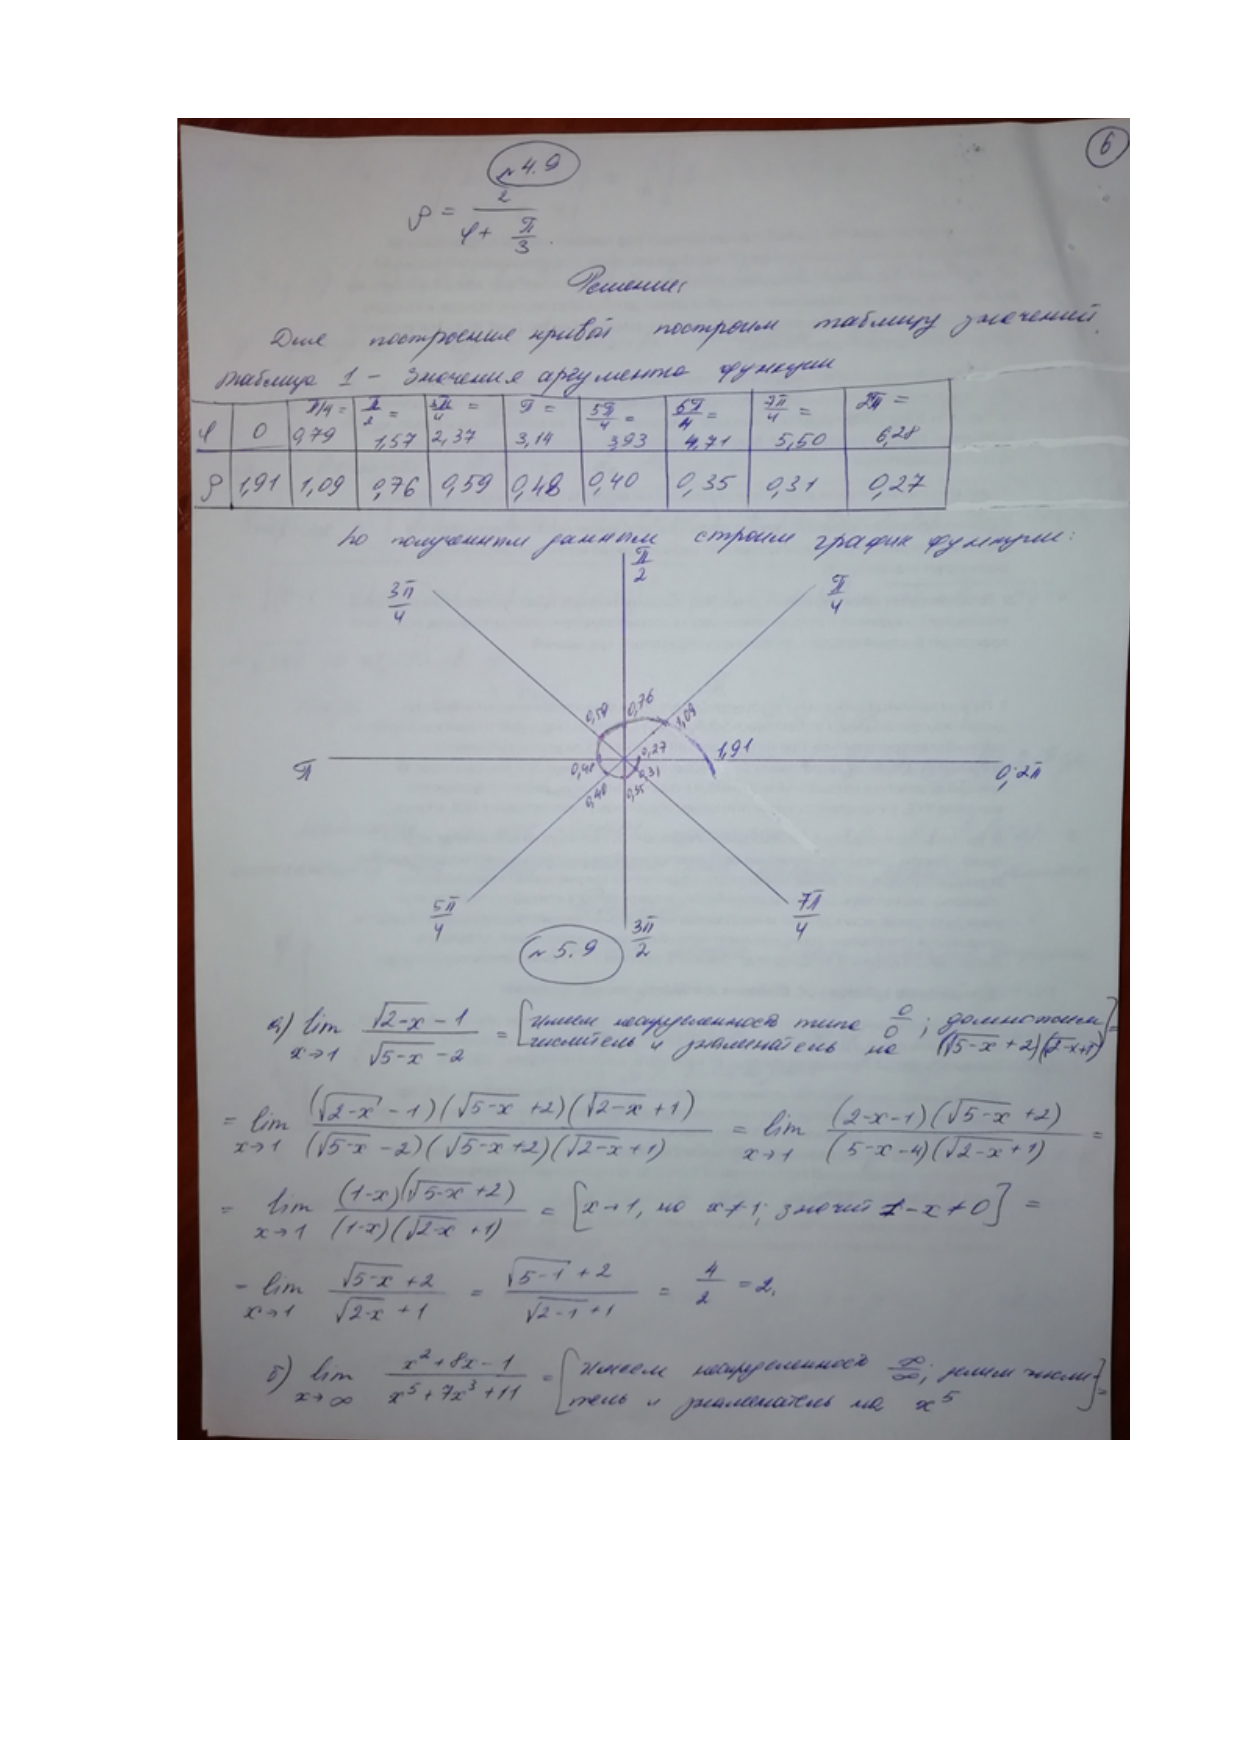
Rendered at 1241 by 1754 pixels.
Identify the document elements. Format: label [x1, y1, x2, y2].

picture [177, 118, 1130, 1440]
